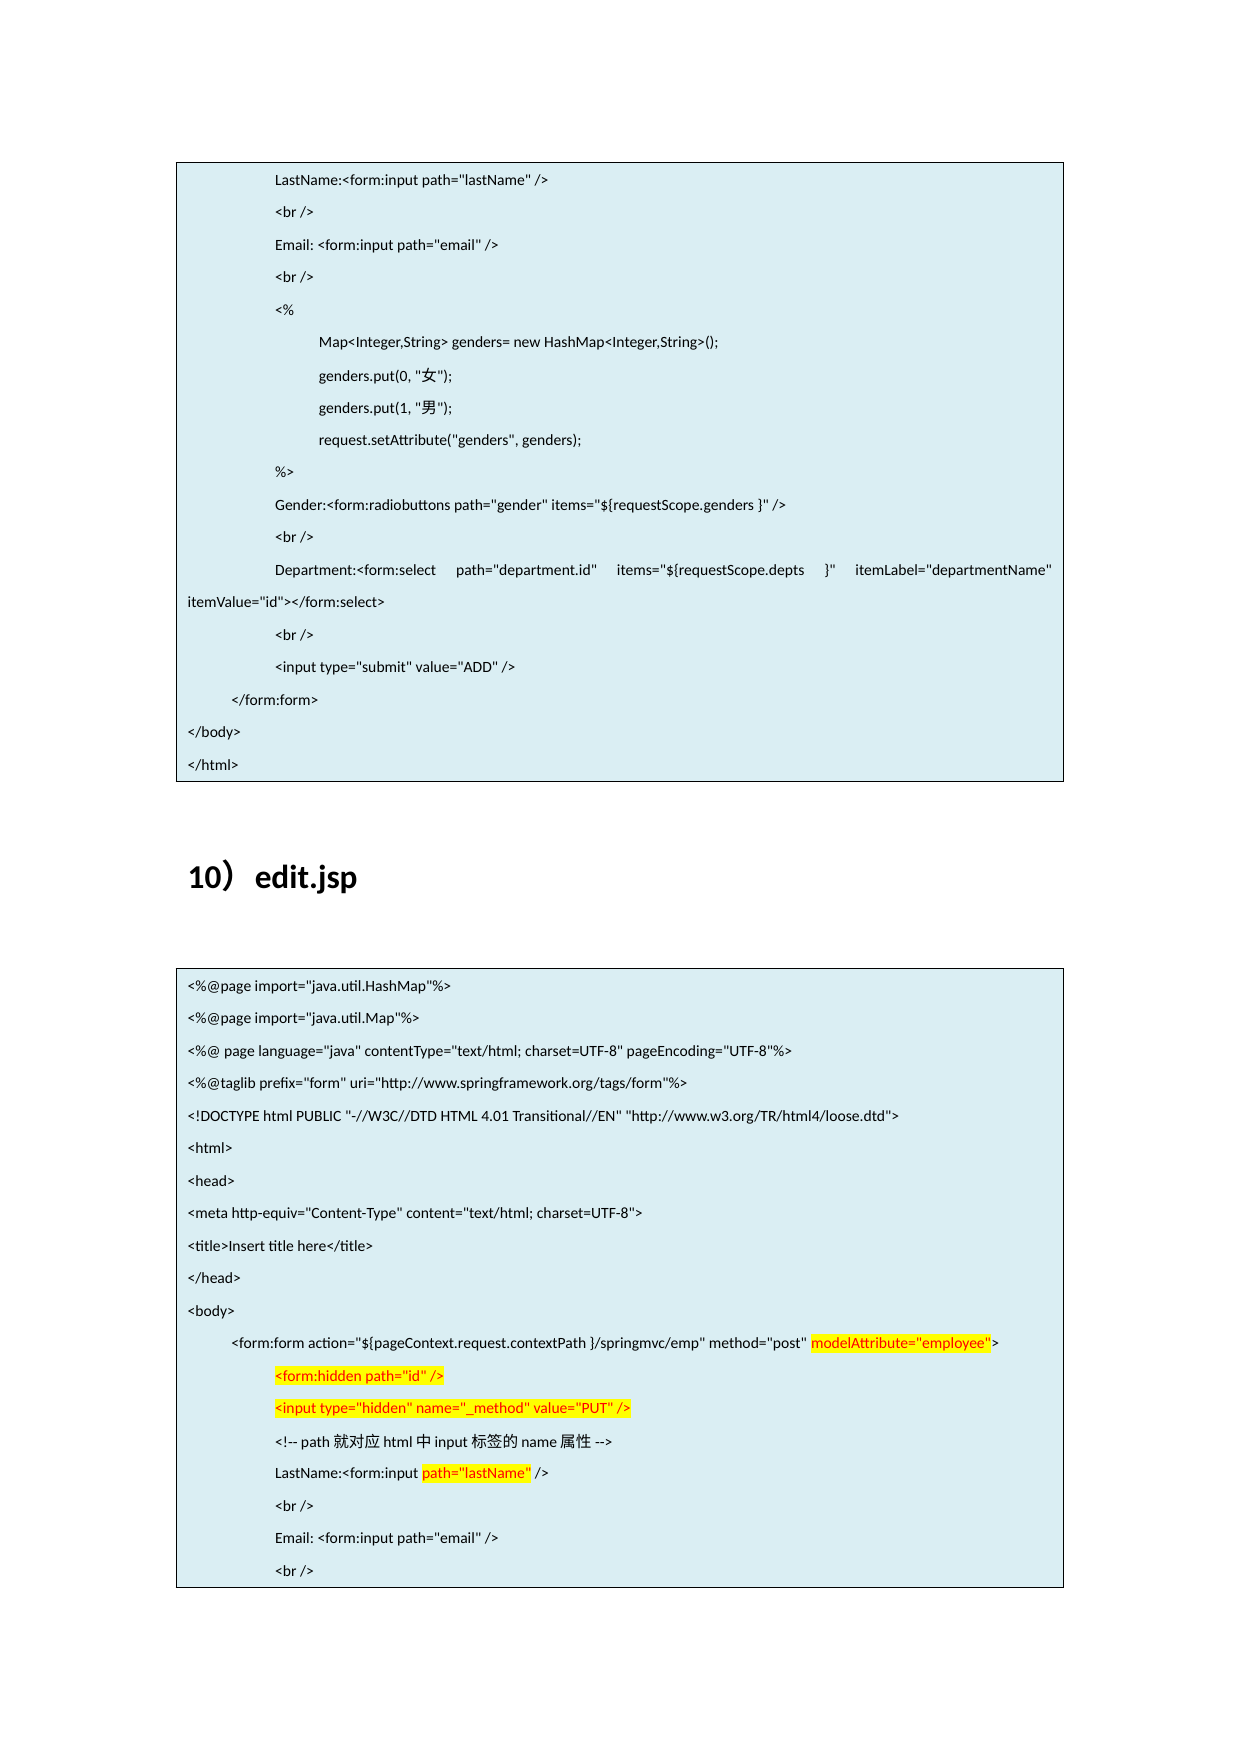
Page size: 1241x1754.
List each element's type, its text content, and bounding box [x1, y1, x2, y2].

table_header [177, 163, 1063, 781]
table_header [177, 969, 1063, 1587]
subtitle 10）edit.jsp [187, 841, 1053, 906]
